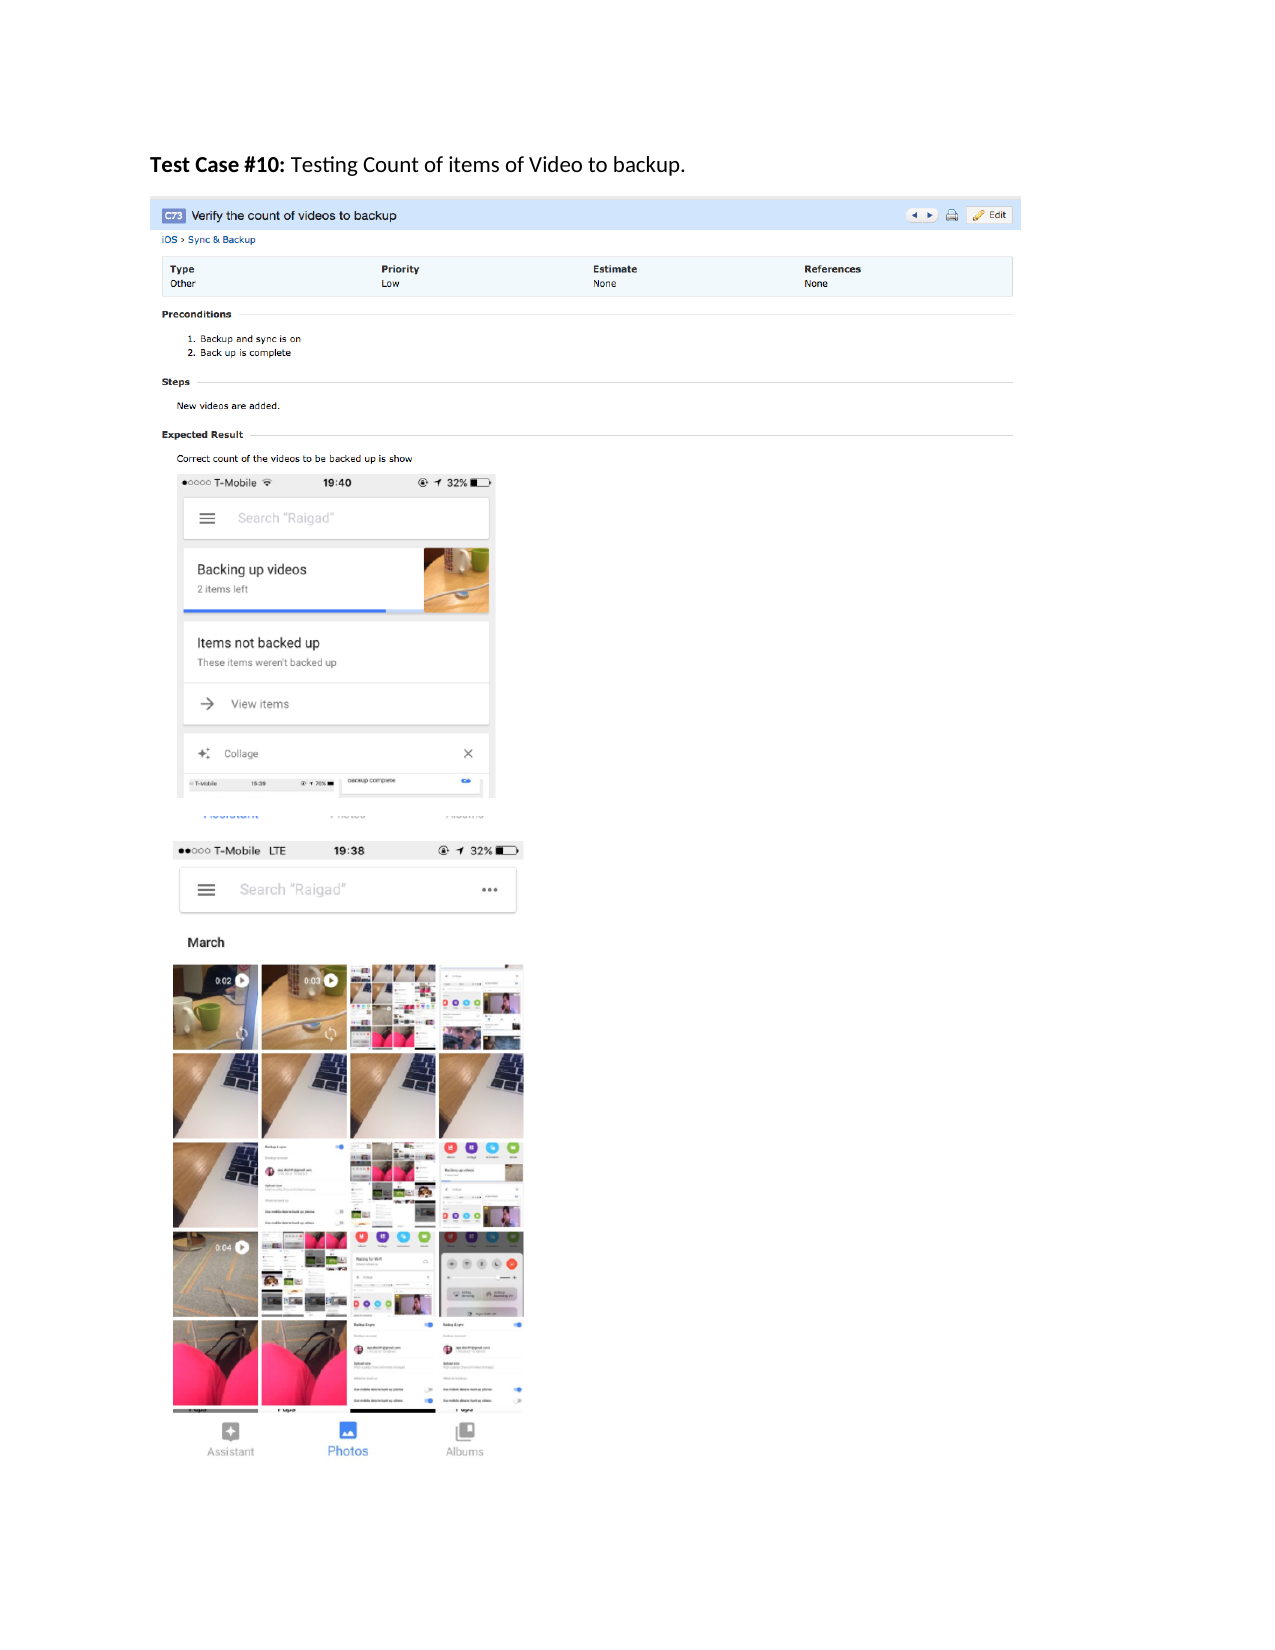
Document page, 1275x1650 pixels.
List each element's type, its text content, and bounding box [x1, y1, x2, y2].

text Test Case #10: Testing Count of items of Video to backup. [150, 150, 1125, 178]
picture [150, 816, 812, 1493]
picture [150, 196, 1021, 798]
